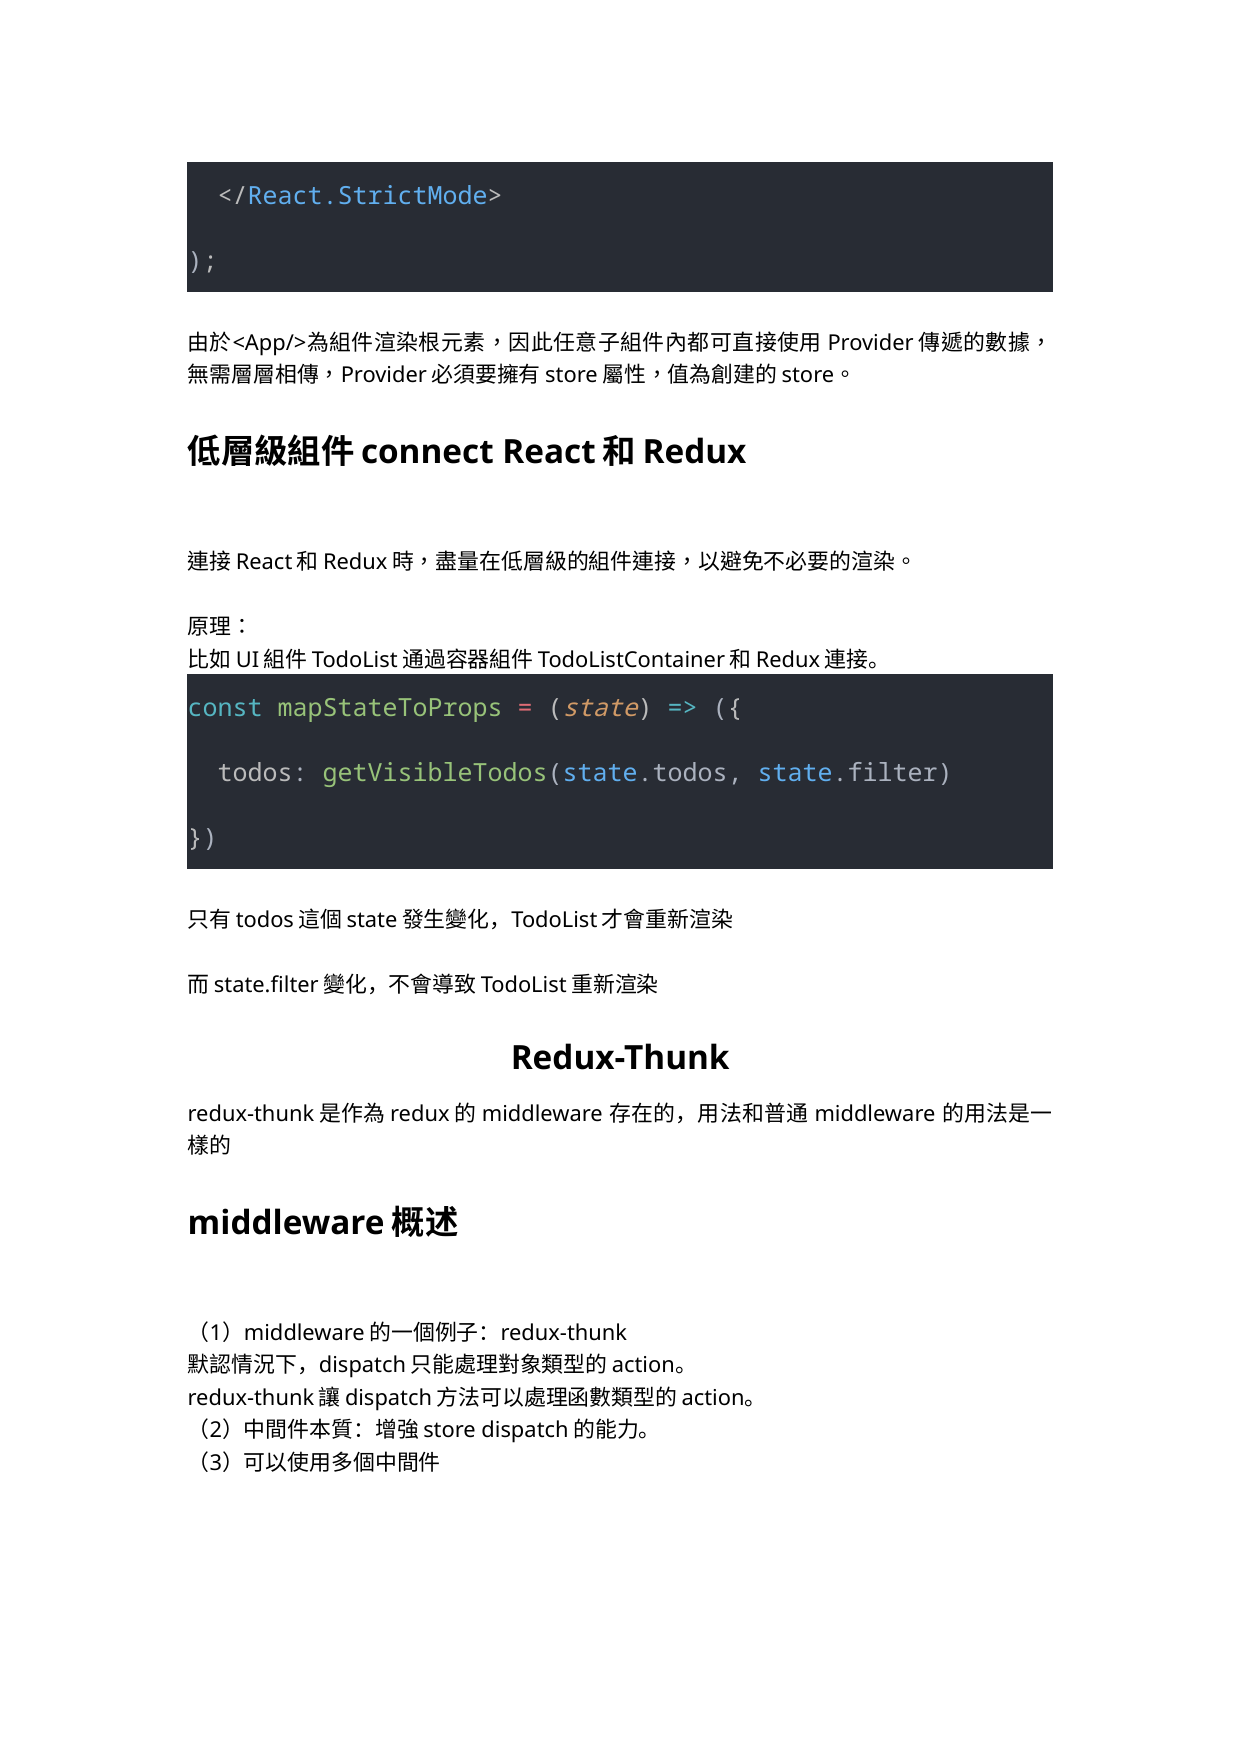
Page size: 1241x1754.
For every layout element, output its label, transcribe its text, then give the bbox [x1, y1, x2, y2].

subtitle 低層級組件connect React和Redux [187, 417, 1053, 482]
text 原理： [187, 609, 1053, 641]
text }) [187, 804, 1053, 869]
text const mapStateToProps = (state) => ({ [187, 674, 1053, 739]
text 默認情況下，dispatch只能處理對象類型的action。 [187, 1347, 1053, 1380]
text （2）中間件本質：增強store dispatch的能力。 [187, 1412, 1053, 1445]
subtitle middleware概述 [187, 1187, 1053, 1252]
text 連接React和Redux時，盡量在低層級的組件連接，以避免不必要的渲染。 [187, 544, 1053, 576]
text </React.StrictMode> [187, 162, 1053, 227]
text todos: getVisibleTodos(state.todos, state.filter) [187, 739, 1053, 804]
text 比如UI組件TodoList通過容器組件TodoListContainer和Redux連接。 [187, 641, 1053, 674]
text ); [187, 227, 1053, 292]
text 只有todos這個state發生變化，TodoList才會重新渲染 [187, 901, 1053, 934]
text 由於<App/>為組件渲染根元素，因此任意子組件內都可直接使用Provider傳遞的數據，無需層層相傳，Provider必須要擁有store屬性，值為創建的store。 [187, 324, 1053, 389]
title Redux-Thunk [187, 1024, 1053, 1089]
text 而state.filter變化，不會導致TodoList重新渲染 [187, 966, 1053, 999]
text （1）middleware的一個例子：redux-thunk [187, 1315, 1053, 1347]
text （3）可以使用多個中間件 [187, 1445, 1053, 1477]
text redux-thunk讓dispatch方法可以處理函數類型的action。 [187, 1380, 1053, 1412]
text redux-thunk是作為redux的 middleware 存在的，用法和普通 middleware 的用法是一樣的 [187, 1095, 1053, 1160]
